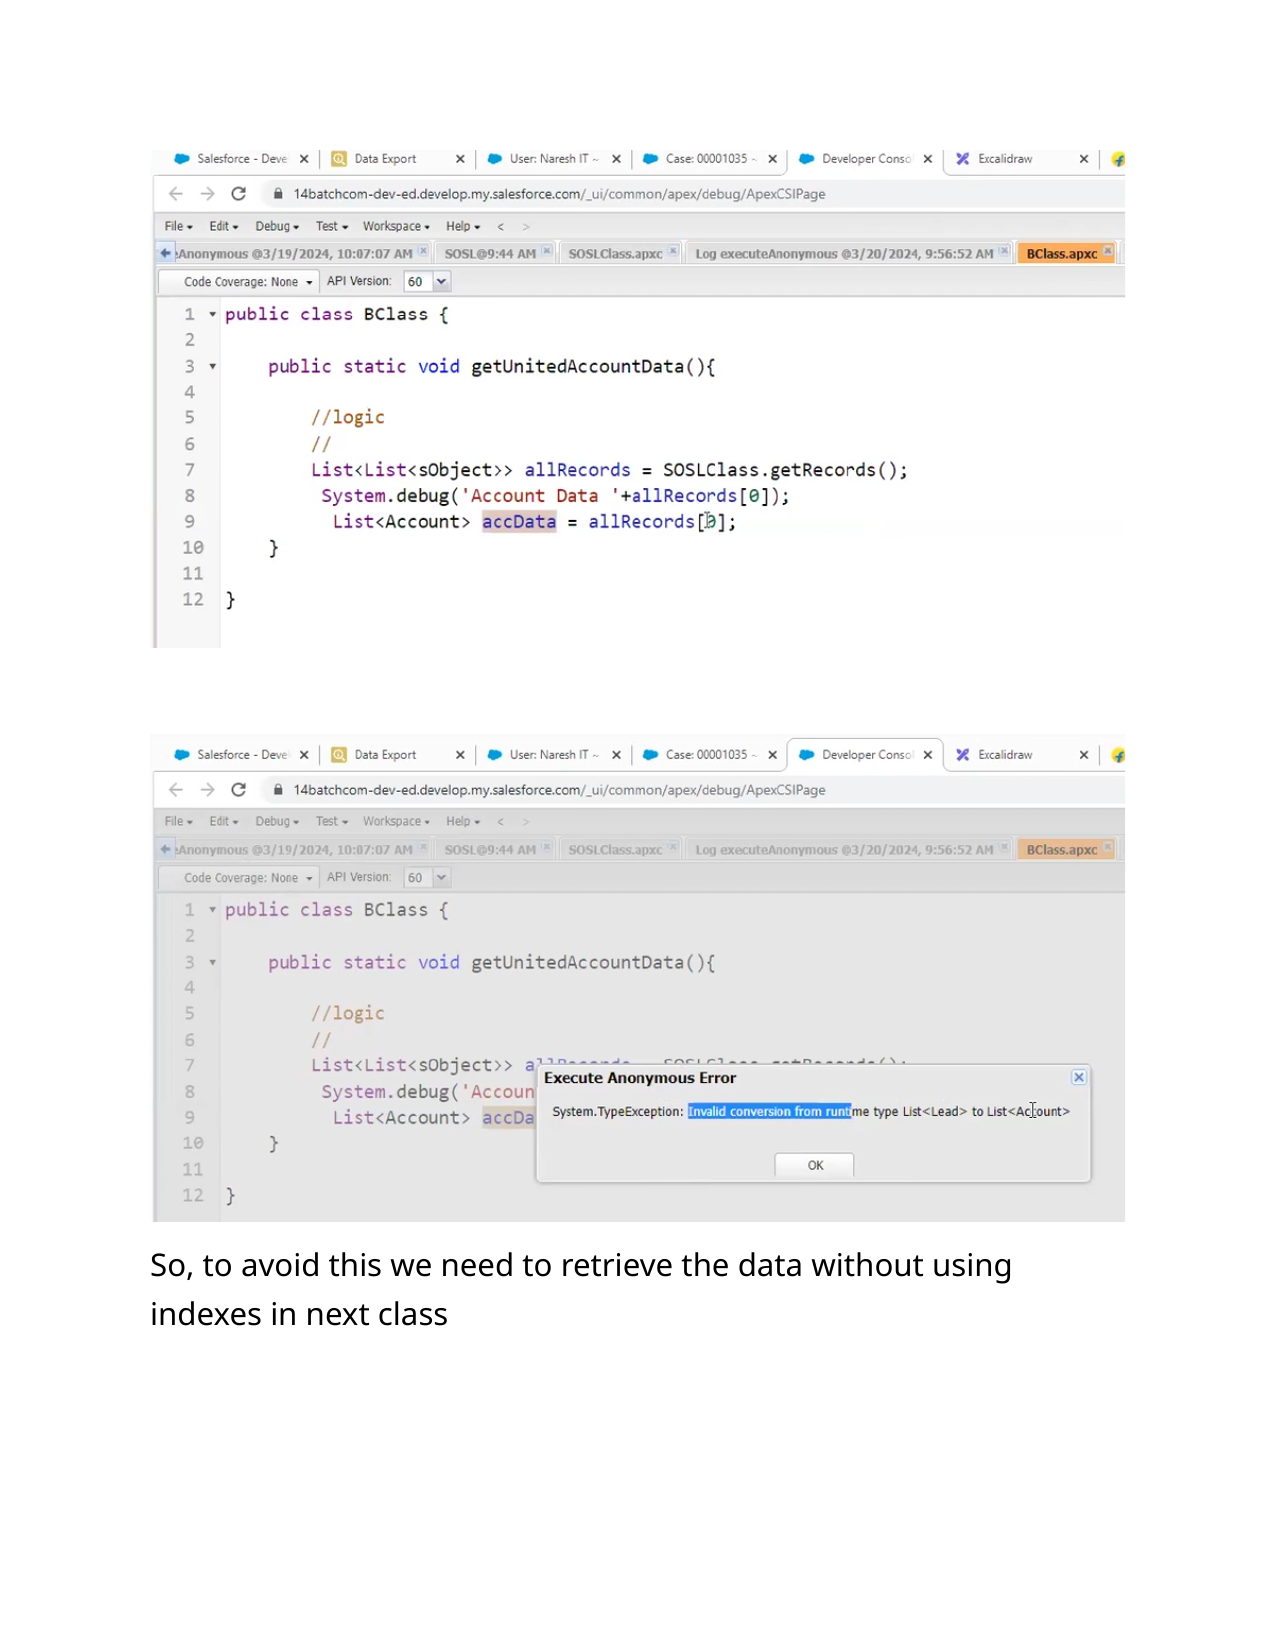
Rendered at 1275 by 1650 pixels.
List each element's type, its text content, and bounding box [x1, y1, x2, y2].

picture [150, 734, 1125, 1222]
picture [150, 150, 1125, 648]
text So, to avoid this we need to retrieve the data without using indexes in next class [150, 1243, 1125, 1335]
